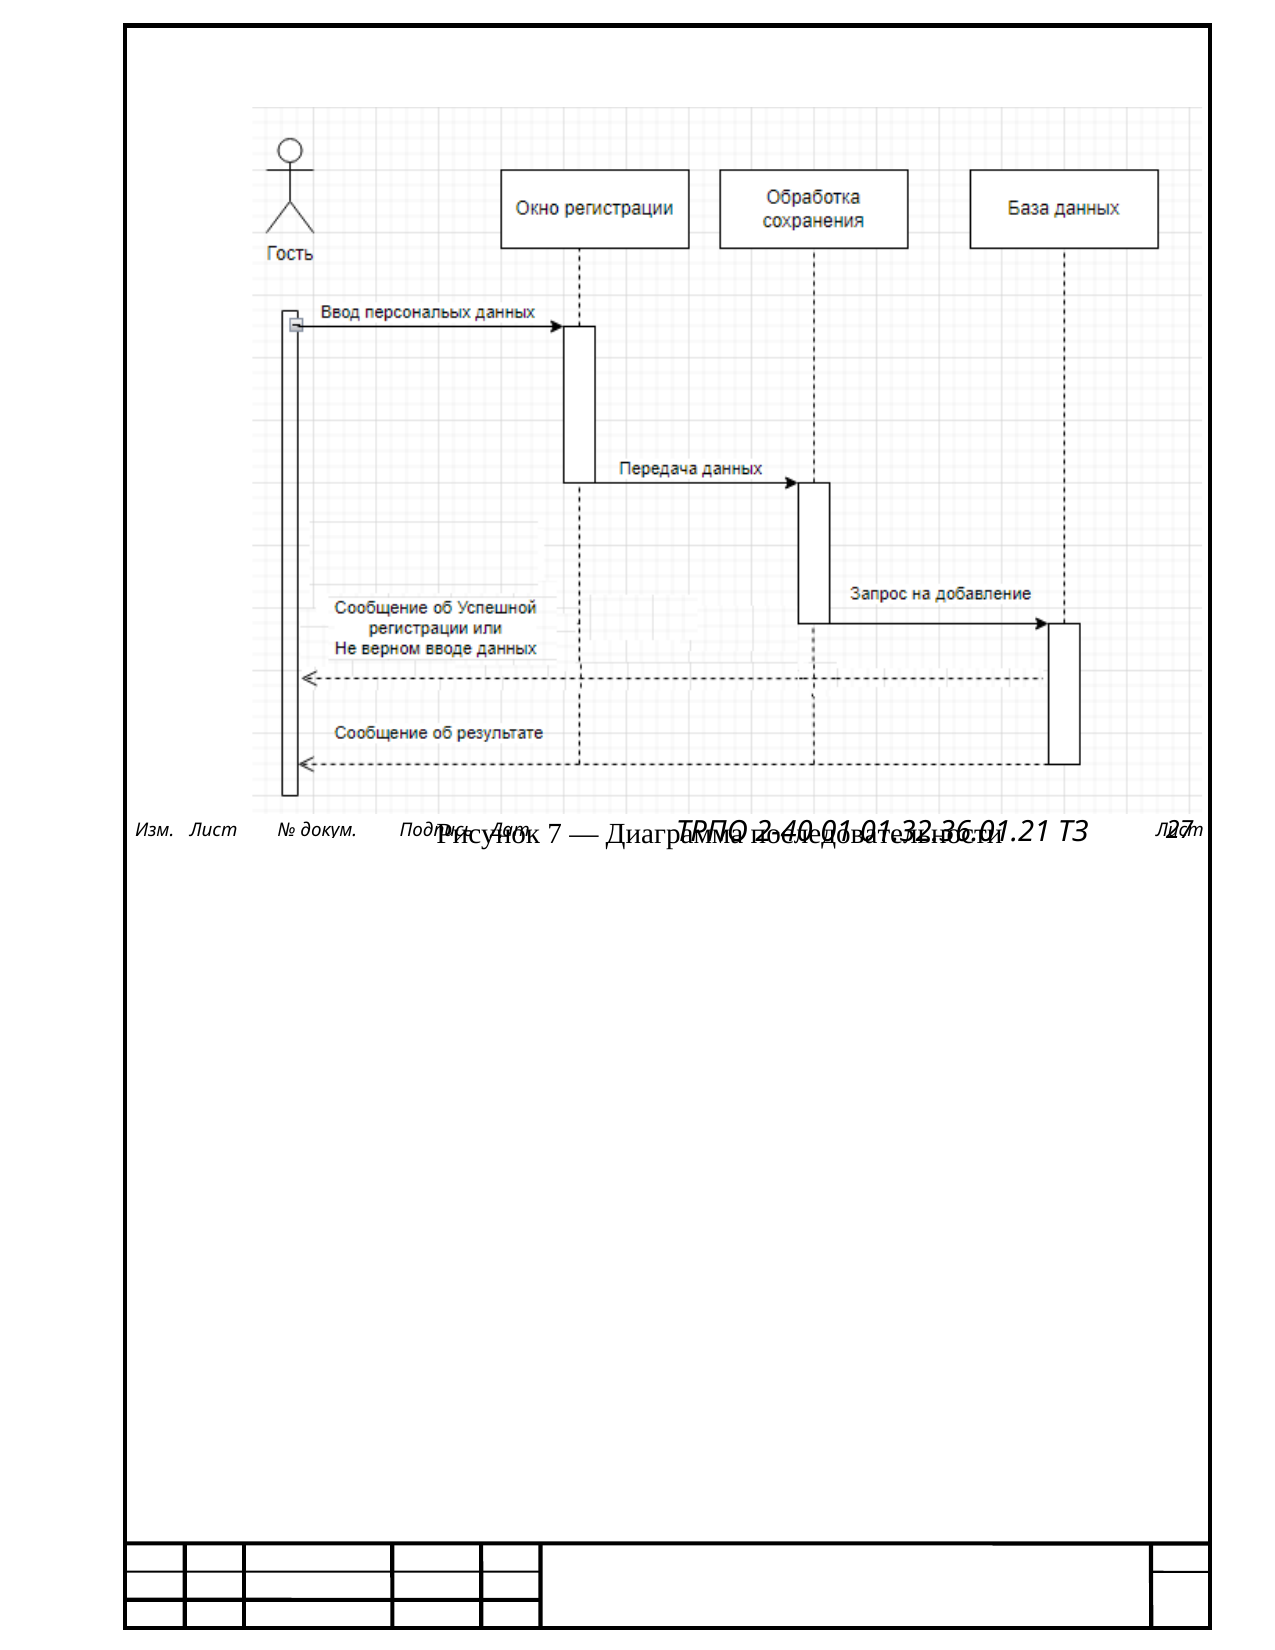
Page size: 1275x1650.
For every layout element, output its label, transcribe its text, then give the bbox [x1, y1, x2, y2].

text Рисунок 7 — Диаграмма последовательности [252, 816, 1186, 850]
picture [252, 107, 1203, 814]
